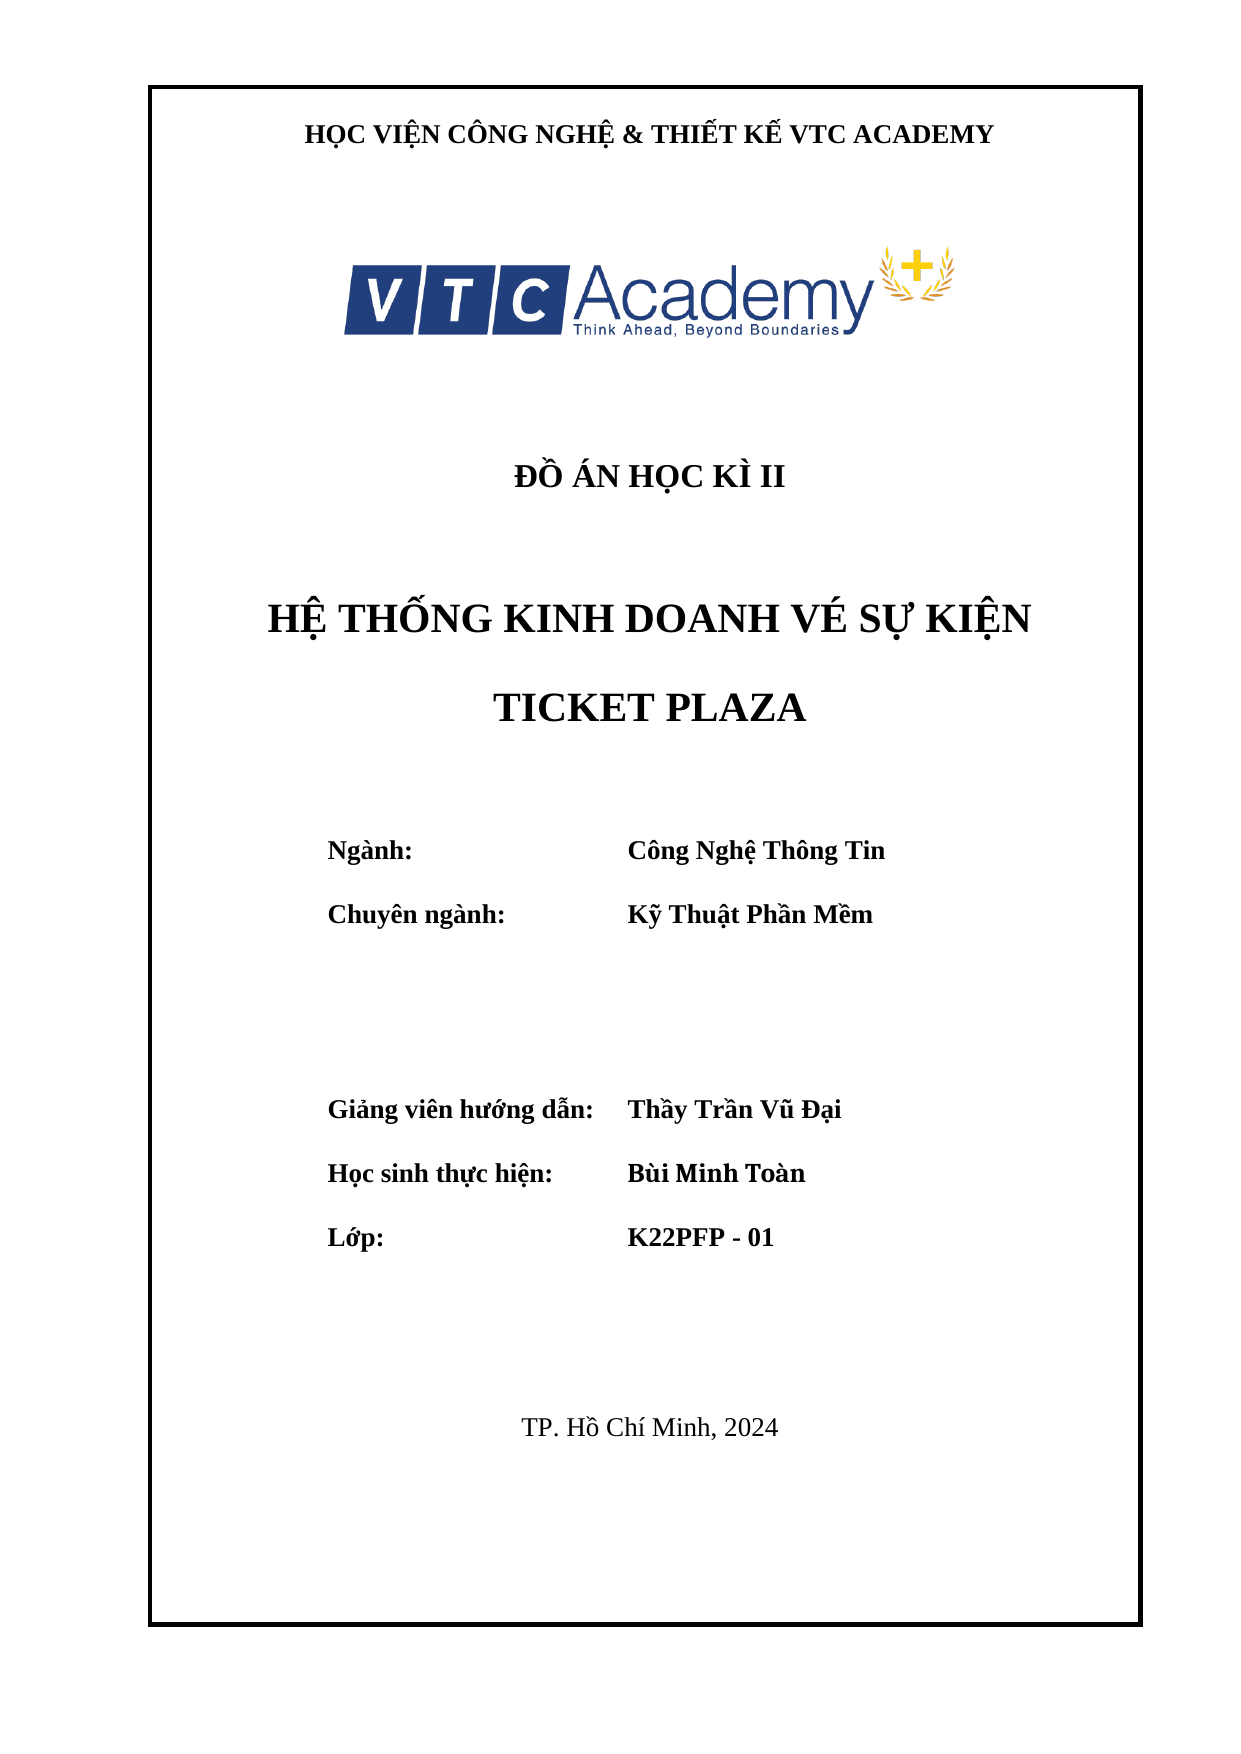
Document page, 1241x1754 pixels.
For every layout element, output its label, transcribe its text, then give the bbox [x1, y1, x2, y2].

text Ngành: Công Nghệ Thông Tin [177, 834, 1122, 866]
text Giảng viên hướng dẫn: Thầy Trần Vũ Đại [177, 1093, 1122, 1124]
text HỆ THỐNG KINH DOANH VÉ SỰ KIỆN [177, 594, 1122, 642]
text Học sinh thực hiện: Bùi Minh Toàn [177, 1157, 1122, 1189]
text Lớp: K22PFP - 01 [177, 1222, 1122, 1253]
text HỌC VIỆN CÔNG NGHỆ & THIẾT KẾ VTC ACADEMY [177, 118, 1122, 149]
text TP. Hồ Chí Minh, 2024 [177, 1412, 1122, 1443]
text Chuyên ngành: Kỹ Thuật Phần Mềm [177, 898, 1122, 929]
picture [343, 245, 955, 338]
text ĐỒ ÁN HỌC KÌ II [177, 456, 1122, 495]
text TICKET PLAZA [177, 682, 1122, 730]
